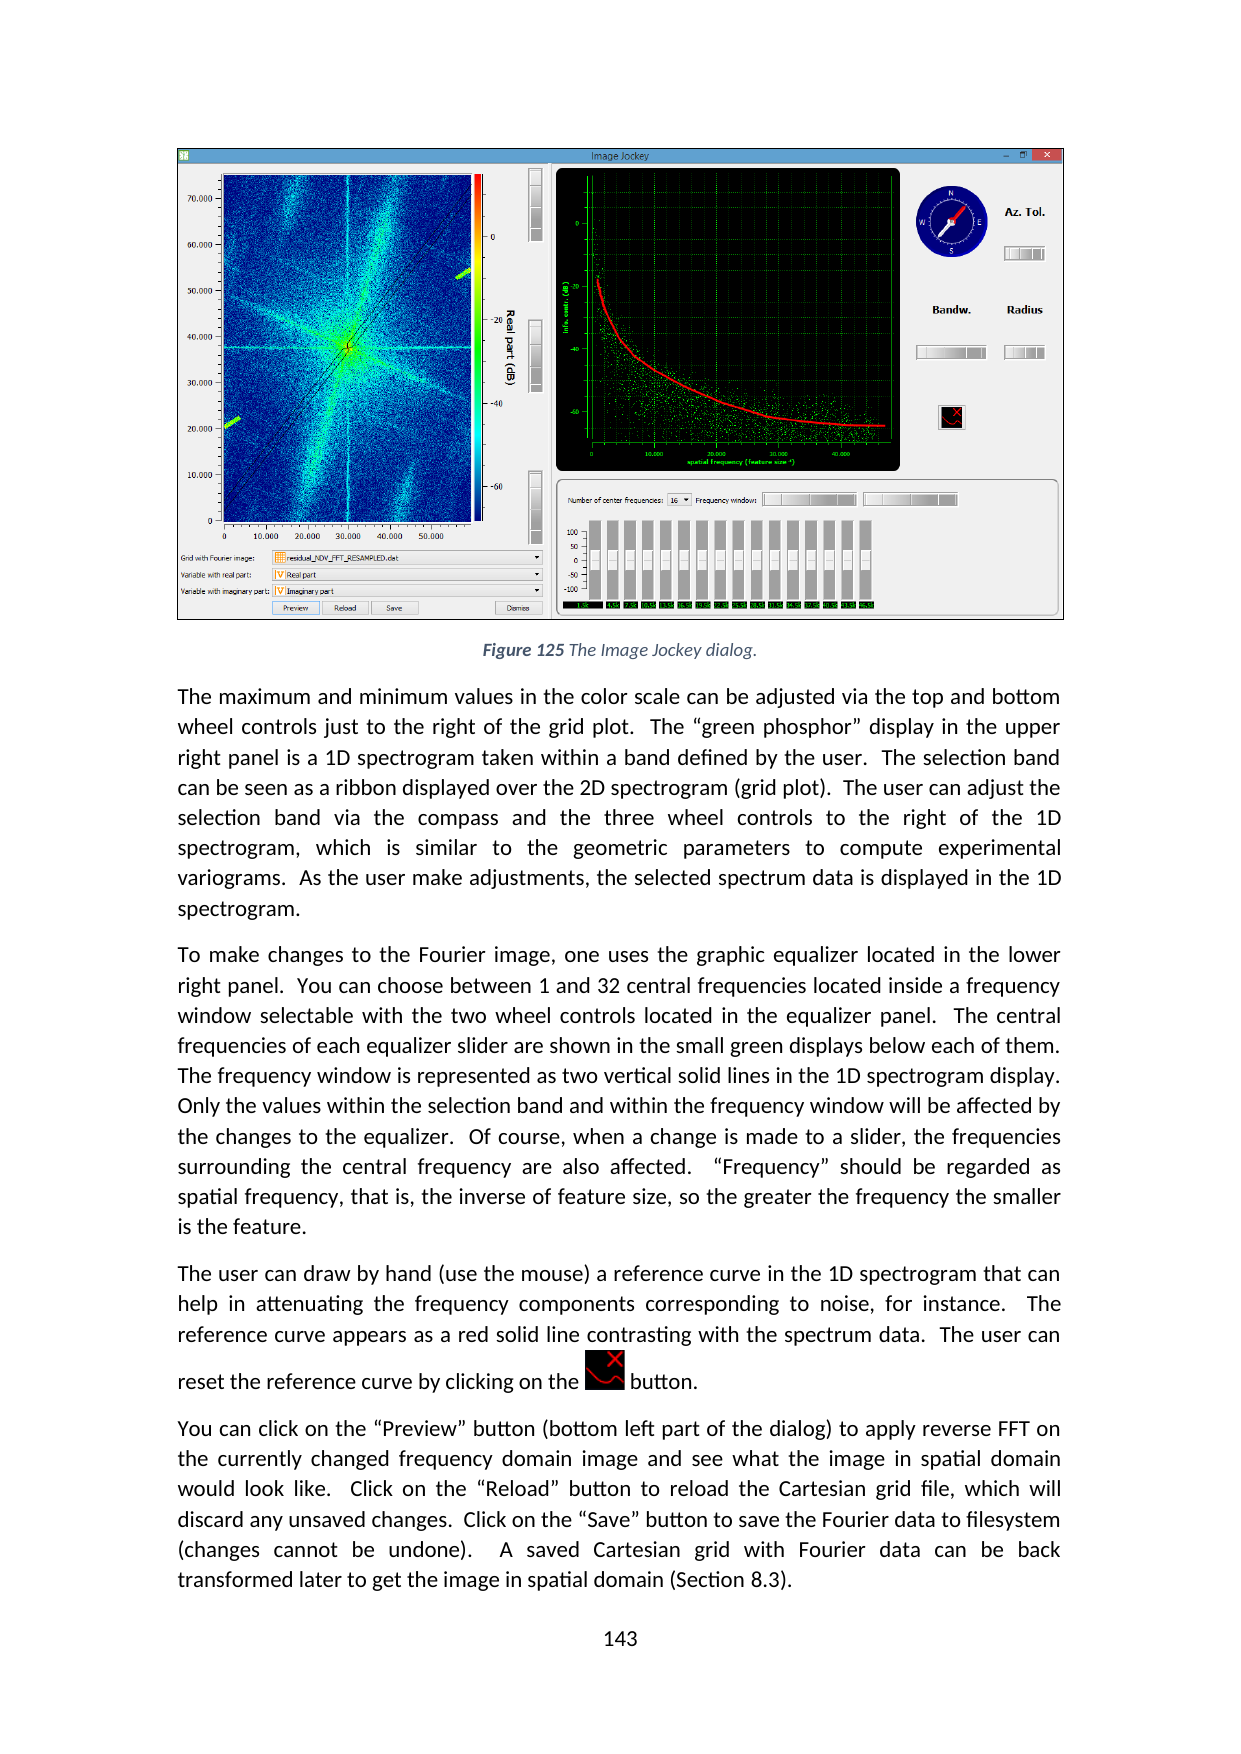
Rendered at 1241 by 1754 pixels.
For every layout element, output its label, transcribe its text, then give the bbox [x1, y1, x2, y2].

text Figure 125 The Image Jockey dialog. [177, 638, 1063, 661]
text The user can draw by hand (use the mouse) a reference curve in the 1D spectrogram that can help in attenuating the frequency components corresponding to noise, for instance. The reference curve appears as a red solid line contrasting with the spectrum data. The user can reset the reference curve by clicking on the button. [177, 1259, 1063, 1395]
picture [585, 1350, 625, 1390]
text You can click on the “Preview” button (bottom left part of the dialog) to apply reverse FFT on the currently changed frequency domain image and see what the image in spatial domain would look like. Click on the “Reload” button to reload the Cartesian grid file, which will discard any unsaved changes. Click on the “Save” button to save the Fourier data to filesystem (changes cannot be undone). A saved Cartesian grid with Fourier data can be back transformed later to get the image in spatial domain (Section 8.3). [177, 1414, 1063, 1593]
picture [178, 149, 1063, 619]
text The maximum and minimum values in the color scale can be adjusted via the top and bottom wheel controls just to the right of the grid plot. The “green phosphor” display in the upper right panel is a 1D spectrogram taken within a band defined by the user. The selection band can be seen as a ribbon displayed over the 2D spectrogram (grid plot). The user can adjust the selection band via the compass and the three wheel controls to the right of the 1D spectrogram, which is similar to the geometric parameters to compute experimental variograms. As the user make adjustments, the selected spectrum data is displayed in the 1D spectrogram. [177, 682, 1063, 922]
text To make changes to the Fourier image, one uses the graphic equalizer located in the lower right panel. You can choose between 1 and 32 central frequencies located inside a frequency window selectable with the two wheel controls located in the equalizer panel. The central frequencies of each equalizer slider are shown in the small green displays below each of them. The frequency window is represented as two vertical solid lines in the 1D spectrogram display. Only the values within the selection band and within the frequency window will be affected by the changes to the equalizer. Of course, when a change is made to a slider, the frequencies surrounding the central frequency are also affected. “Frequency” should be regarded as spatial frequency, that is, the inverse of feature size, so the greater the frequency the smaller is the feature. [177, 941, 1063, 1241]
